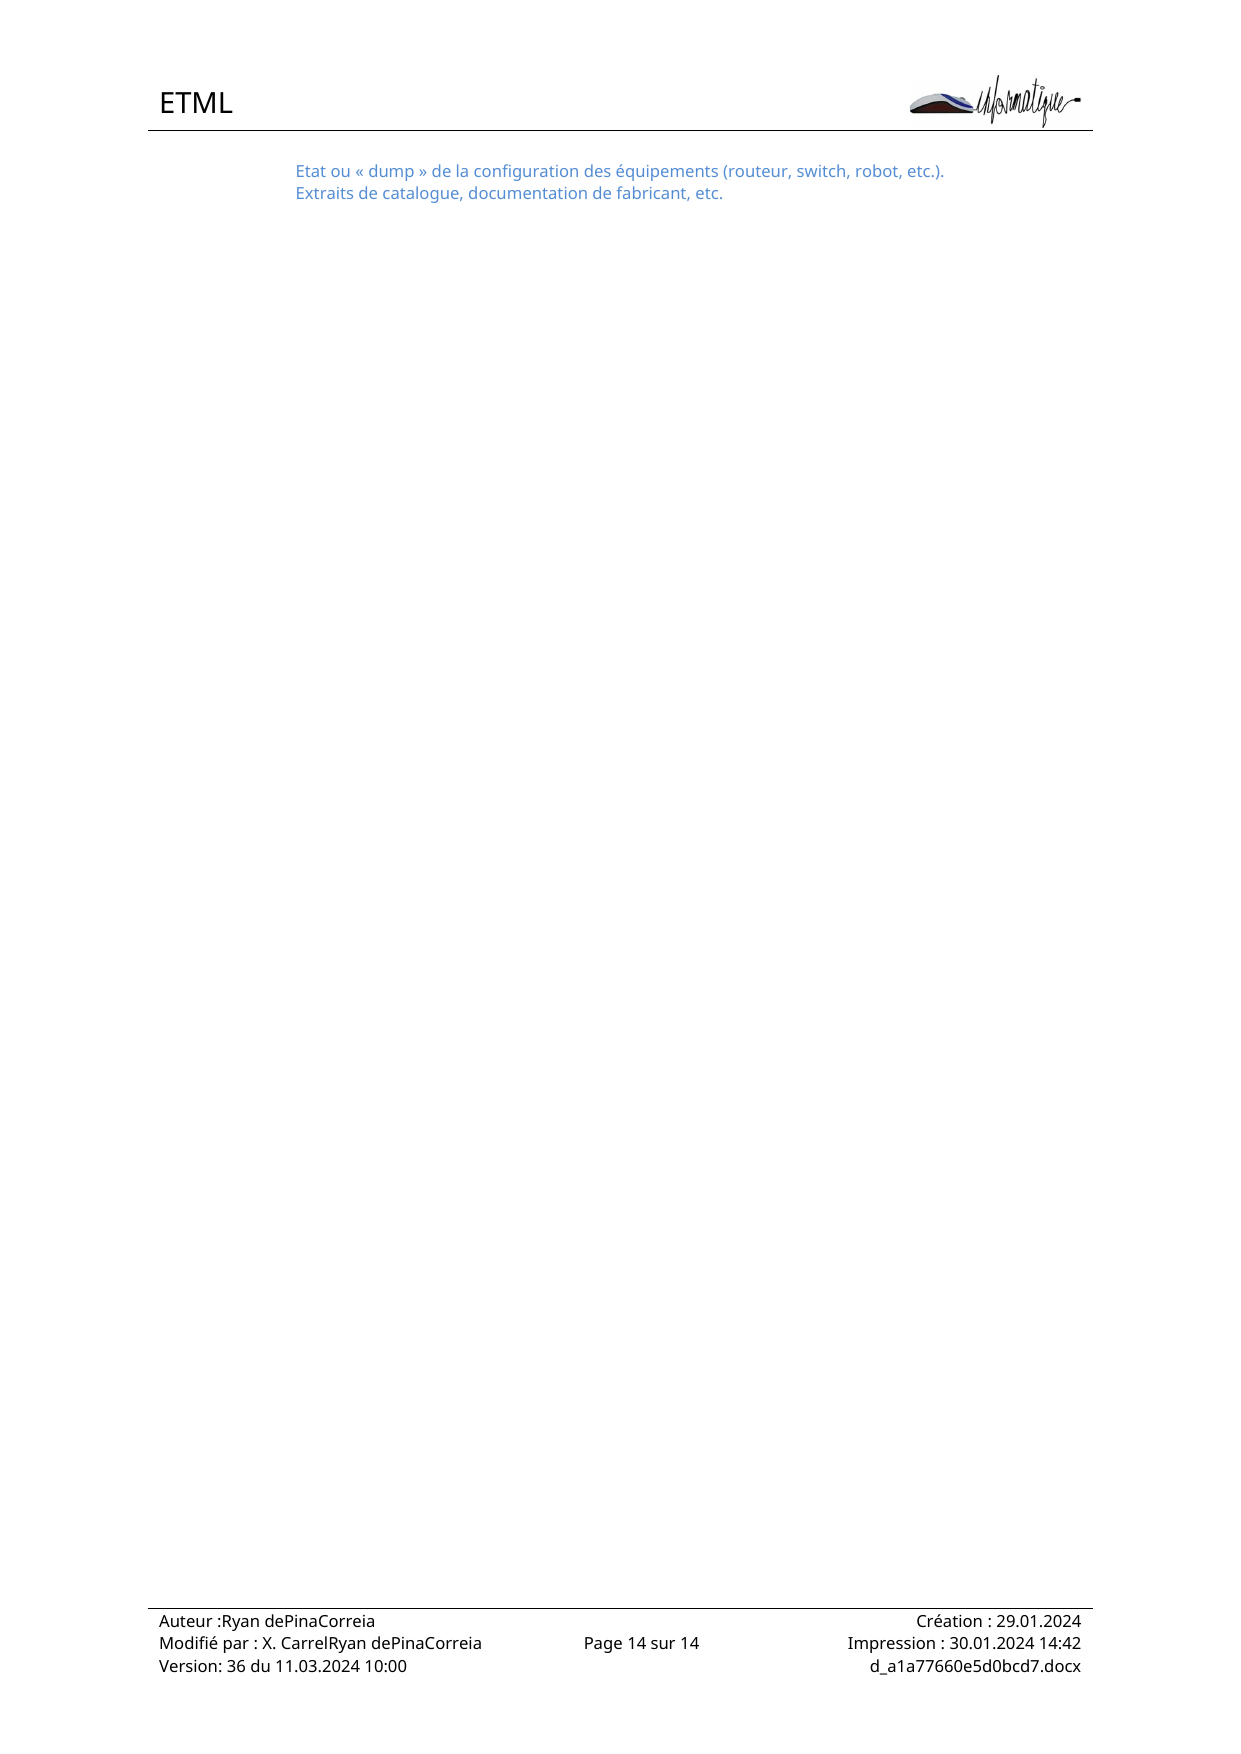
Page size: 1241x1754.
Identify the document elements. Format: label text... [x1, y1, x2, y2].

picture [909, 75, 1082, 128]
text Etat ou « dump » de la configuration des équipements (routeur, switch, robot, etc.). [295, 159, 1092, 182]
text Extraits de catalogue, documentation de fabricant, etc. [295, 182, 1092, 204]
